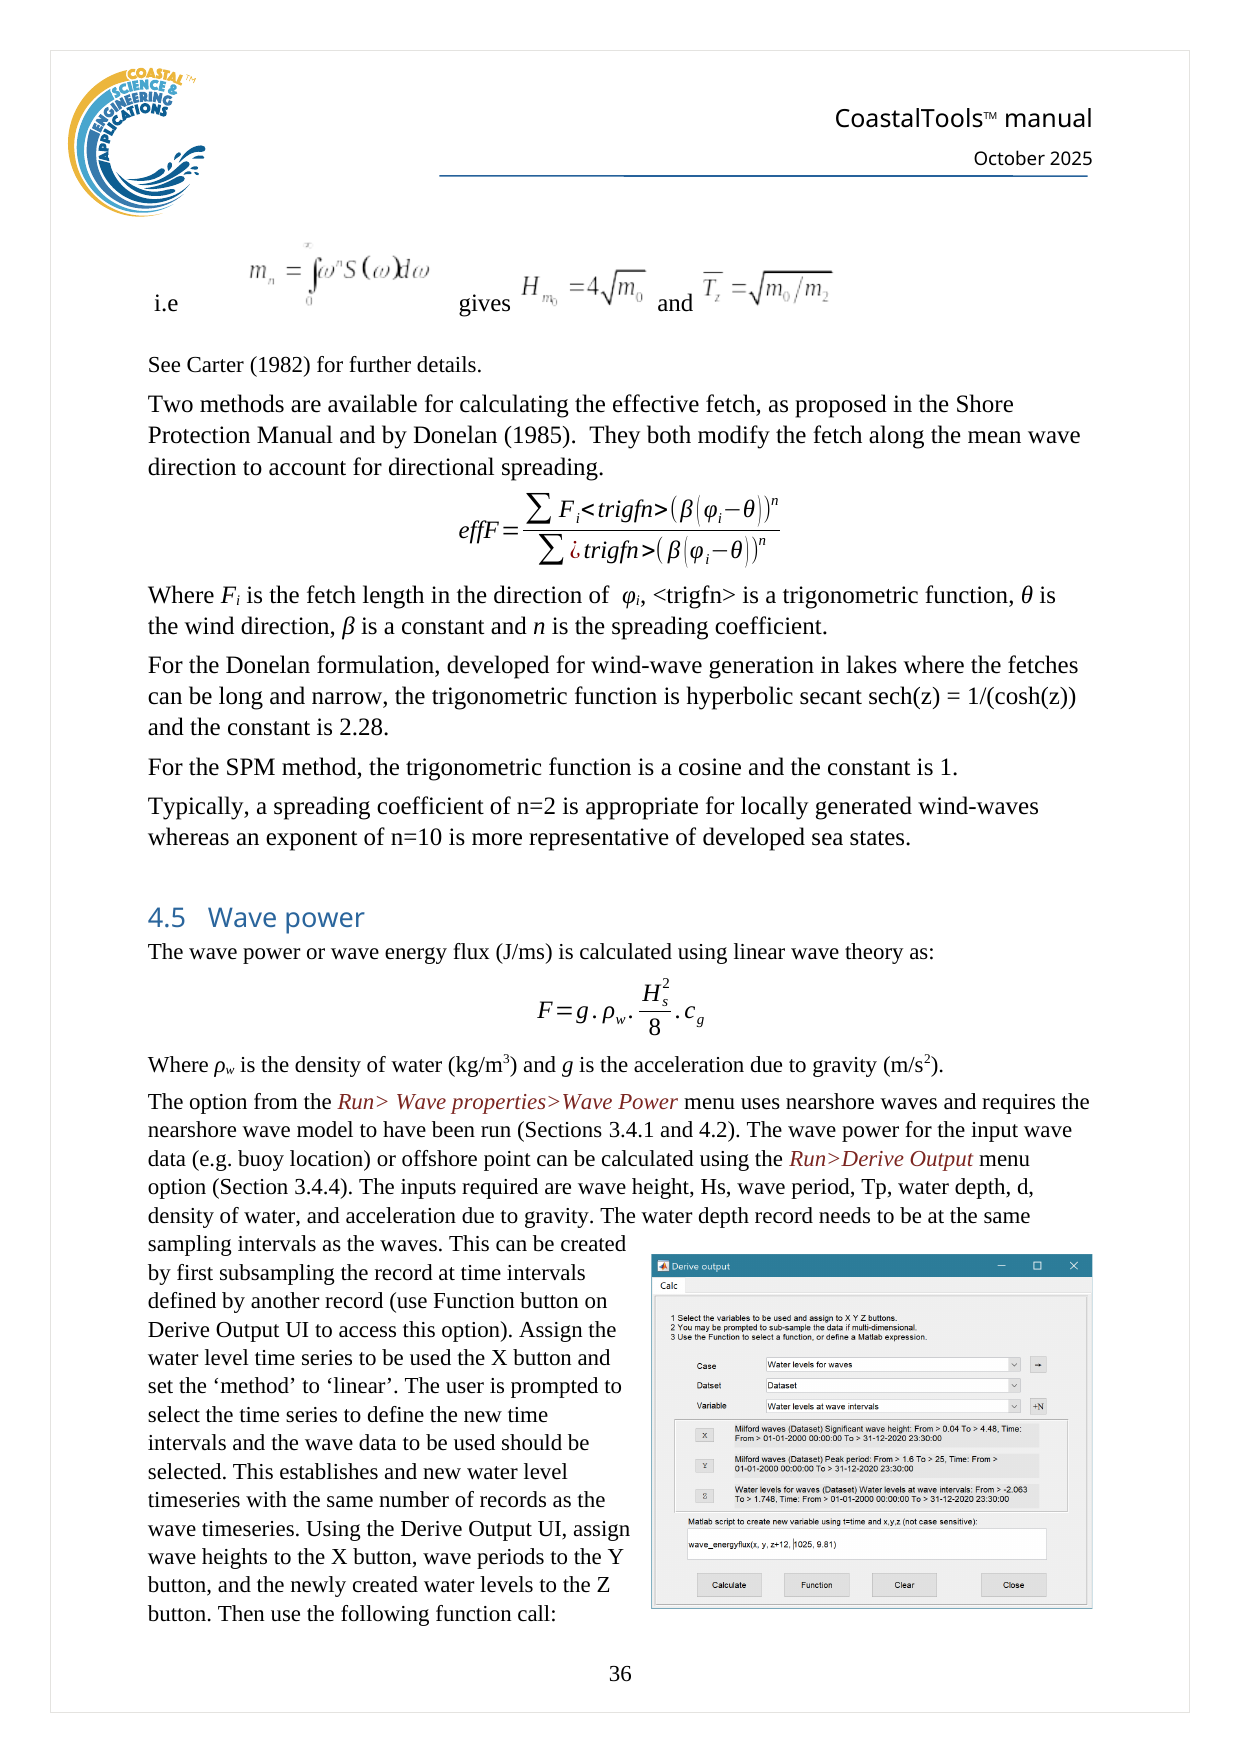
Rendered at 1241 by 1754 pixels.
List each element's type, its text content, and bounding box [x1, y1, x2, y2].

text For the SPM method, the trigonometric function is a cosine and the constant is 1. [148, 752, 1093, 780]
text i.e gives and [148, 234, 1093, 316]
text See Carter (1982) for further details. [148, 327, 1093, 377]
picture [651, 1254, 1093, 1609]
text Where ρw is the density of water (kg/m3) and g is the acceleration due to gravity (m/s2). [148, 1051, 1093, 1078]
text The wave power or wave energy flux (J/ms) is calculated using linear wave theory as: [148, 938, 1093, 964]
text Typically, a spreading coefficient of n=2 is appropriate for locally generated wind-waves whereas an exponent of n=10 is more representative of developed sea states. [148, 791, 1093, 851]
text For the Donelan formulation, developed for wind-wave generation in lakes where the fetches can be long and narrow, the trigonometric function is hyperbolic secant sech(z) = 1/(cosh(z)) and the constant is 2.28. [148, 650, 1093, 741]
text Two methods are available for calculating the effective fetch, as proposed in the Shore Protection Manual and by Donelan (1985). They both modify the fetch along the mean wave direction to account for directional spreading. [148, 389, 1093, 480]
subtitle Wave power [148, 898, 1093, 935]
text Where Fi is the fetch length in the direction of φi, <trigfn> is a trigonometric function, θ is the wind direction, β is a constant and n is the spreading coefficient. [148, 580, 1093, 639]
